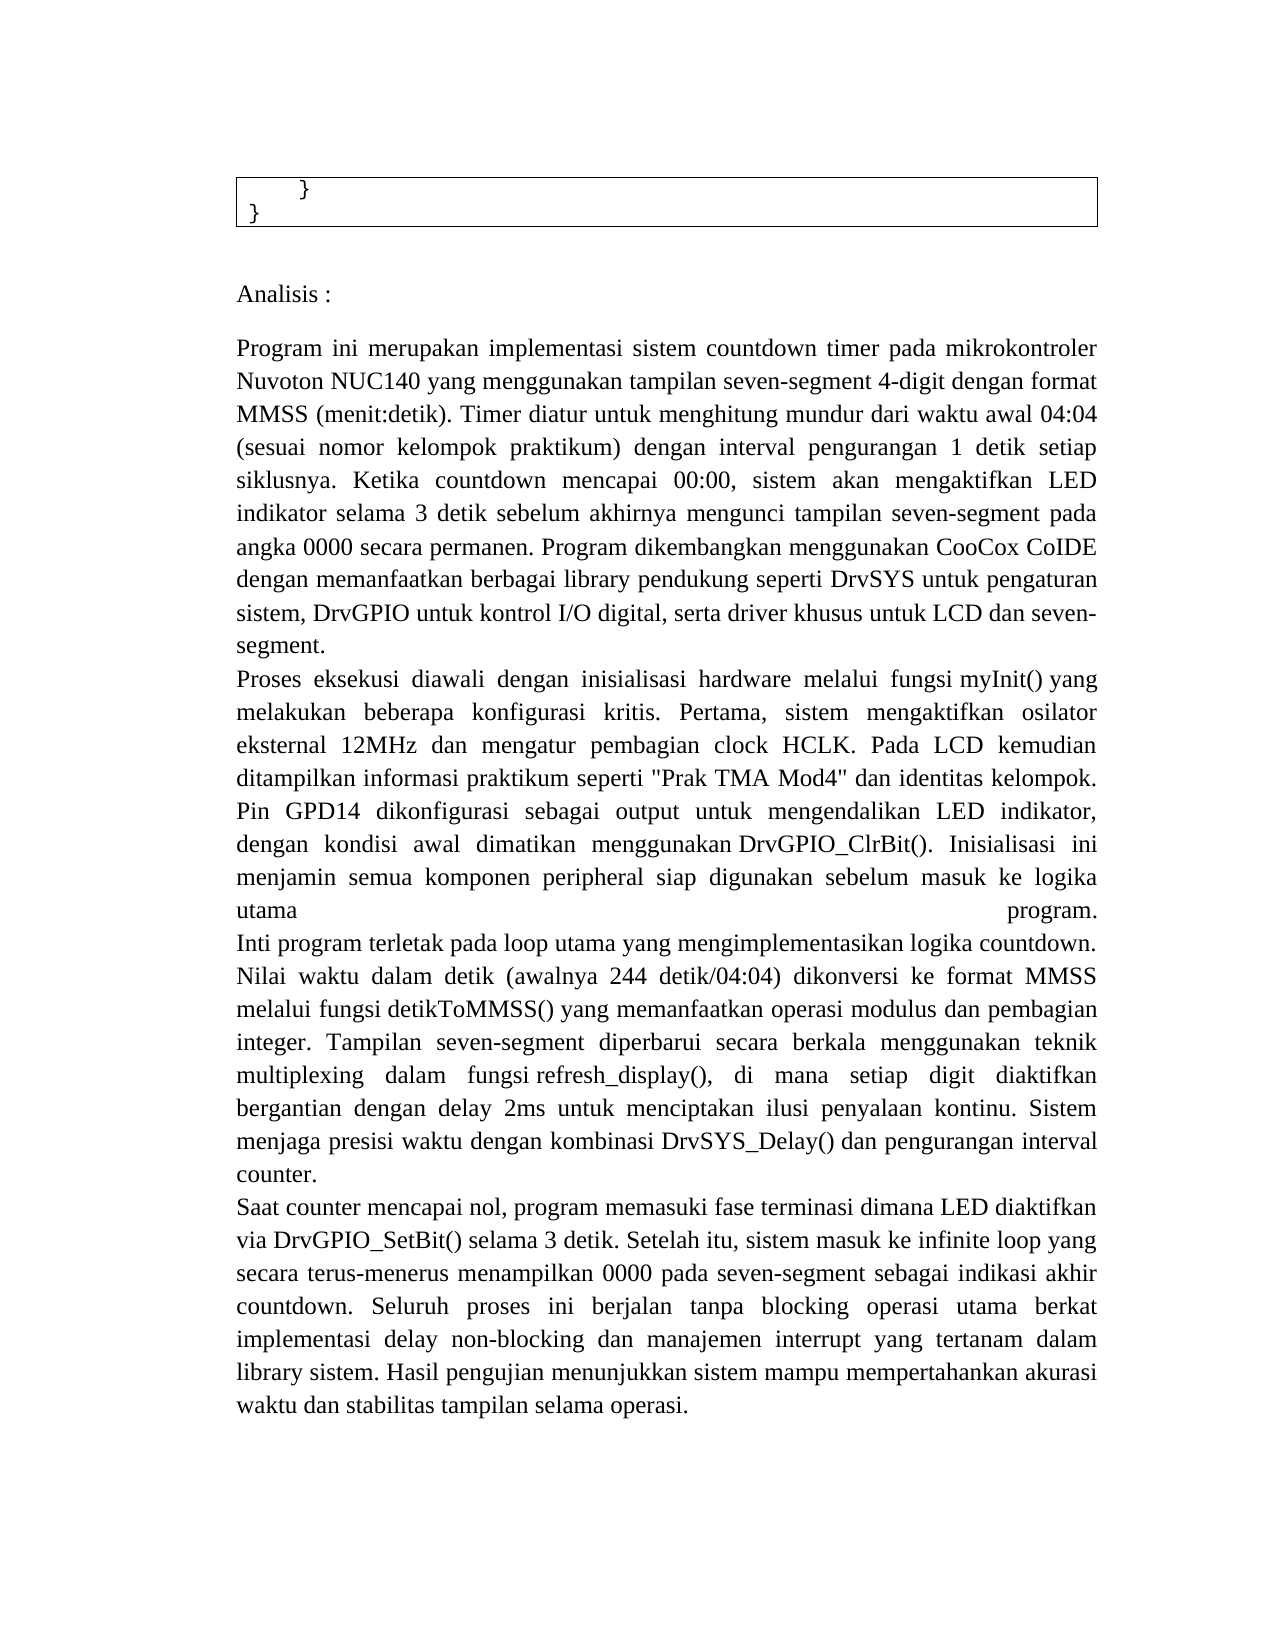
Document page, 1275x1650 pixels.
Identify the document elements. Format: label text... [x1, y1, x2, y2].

text Analisis : [236, 279, 1098, 308]
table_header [237, 178, 1097, 226]
text Program ini merupakan implementasi sistem countdown timer pada mikrokontroler Nuvoton NUC140 yang menggunakan tampilan seven-segment 4-digit dengan format MMSS (menit:detik). Timer diatur untuk menghitung mundur dari waktu awal 04:04 (sesuai nomor kelompok praktikum) dengan interval pengurangan 1 detik setiap siklusnya. Ketika countdown mencapai 00:00, sistem akan mengaktifkan LED indikator selama 3 detik sebelum akhirnya mengunci tampilan seven-segment pada angka 0000 secara permanen. Program dikembangkan menggunakan CooCox CoIDE dengan memanfaatkan berbagai library pendukung seperti DrvSYS untuk pengaturan sistem, DrvGPIO untuk kontrol I/O digital, serta driver khusus untuk LCD dan seven-segment. Proses eksekusi diawali dengan inisialisasi hardware melalui fungsi myInit() yang melakukan beberapa konfigurasi kritis. Pertama, sistem mengaktifkan osilator eksternal 12MHz dan mengatur pembagian clock HCLK. Pada LCD kemudian ditampilkan informasi praktikum seperti "Prak TMA Mod4" dan identitas kelompok. Pin GPD14 dikonfigurasi sebagai output untuk mengendalikan LED indikator, dengan kondisi awal dimatikan menggunakan DrvGPIO_ClrBit(). Inisialisasi ini menjamin semua komponen peripheral siap digunakan sebelum masuk ke logika utama program. Inti program terletak pada loop utama yang mengimplementasikan logika countdown. Nilai waktu dalam detik (awalnya 244 detik/04:04) dikonversi ke format MMSS melalui fungsi detikToMMSS() yang memanfaatkan operasi modulus dan pembagian integer. Tampilan seven-segment diperbarui secara berkala menggunakan teknik multiplexing dalam fungsi refresh_display(), di mana setiap digit diaktifkan bergantian dengan delay 2ms untuk menciptakan ilusi penyalaan kontinu. Sistem menjaga presisi waktu dengan kombinasi DrvSYS_Delay() dan pengurangan interval counter. Saat counter mencapai nol, program memasuki fase terminasi dimana LED diaktifkan via DrvGPIO_SetBit() selama 3 detik. Setelah itu, sistem masuk ke infinite loop yang secara terus-menerus menampilkan 0000 pada seven-segment sebagai indikasi akhir countdown. Seluruh proses ini berjalan tanpa blocking operasi utama berkat implementasi delay non-blocking dan manajemen interrupt yang tertanam dalam library sistem. Hasil pengujian menunjukkan sistem mampu mempertahankan akurasi waktu dan stabilitas tampilan selama operasi. [236, 333, 1098, 1419]
